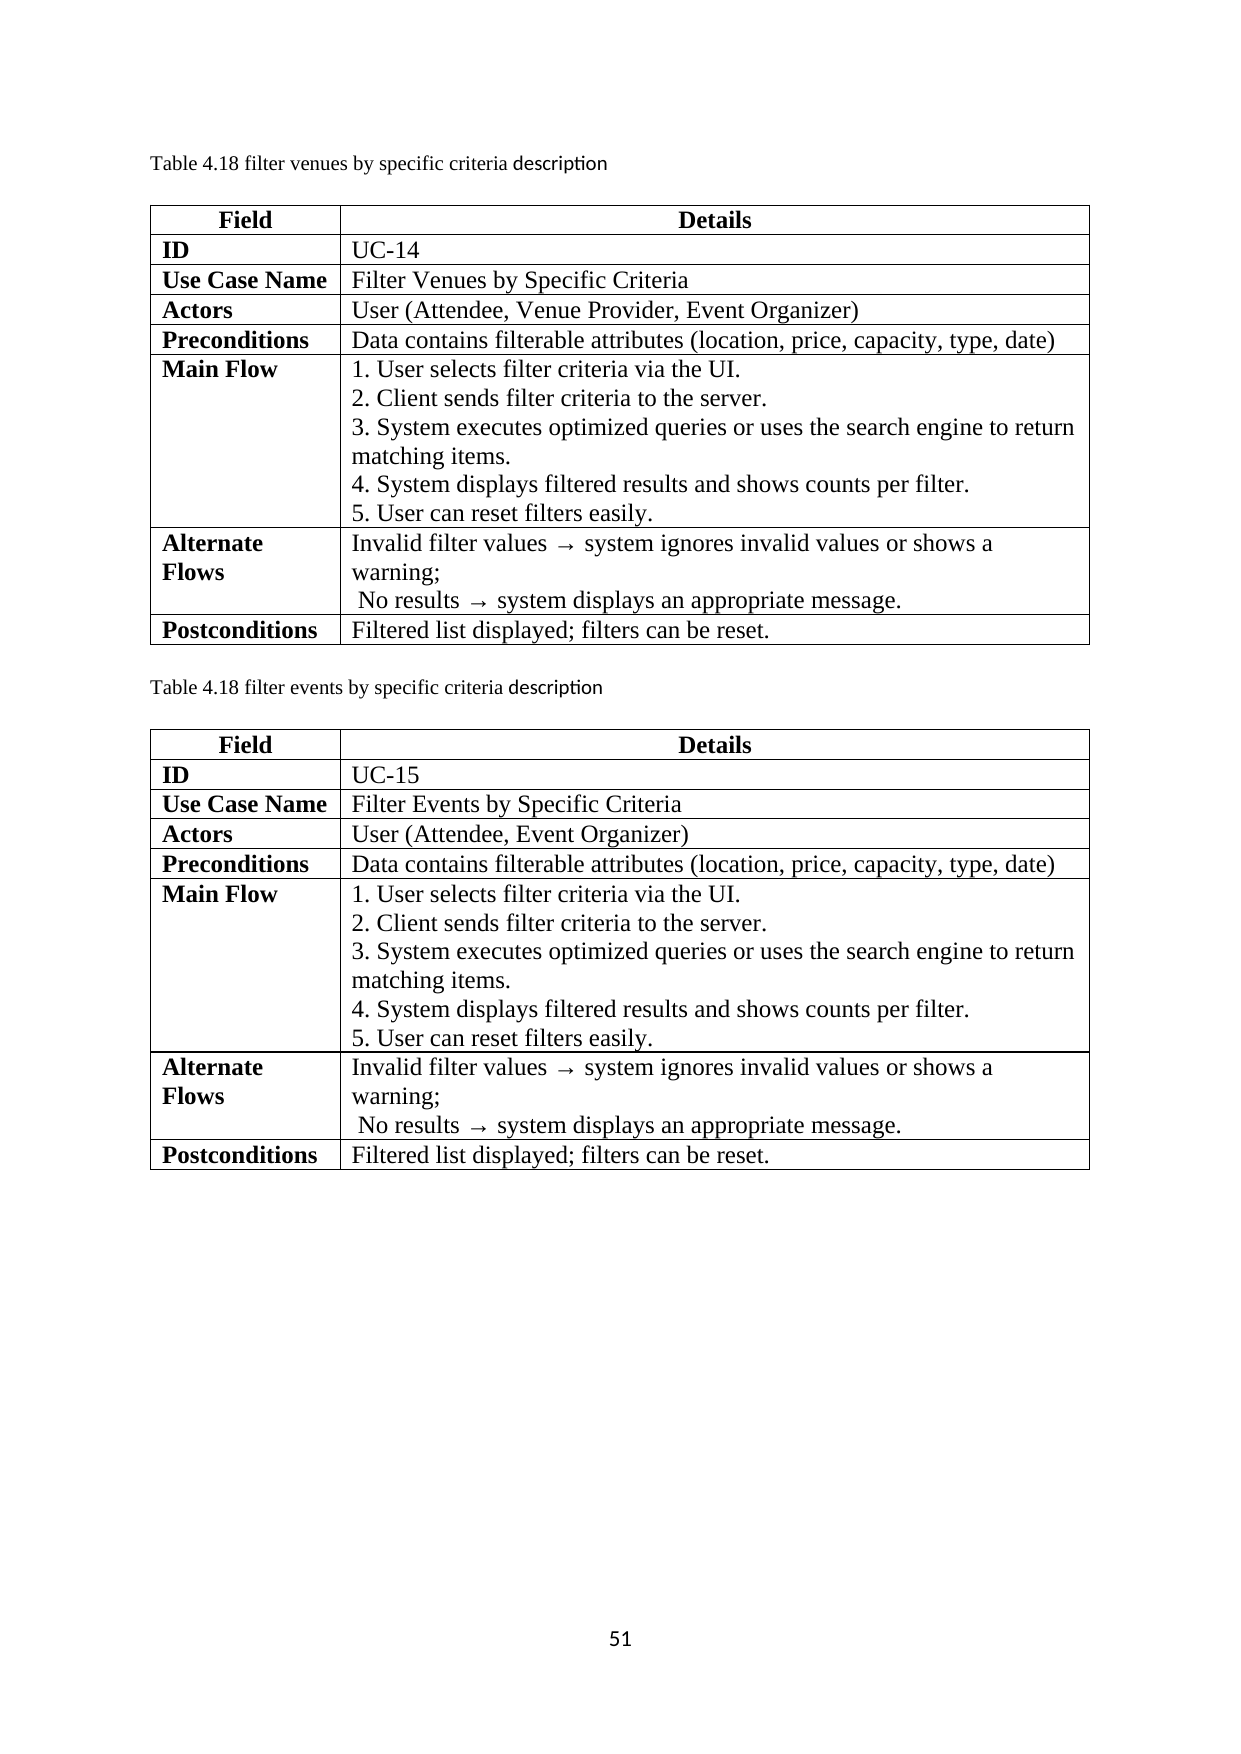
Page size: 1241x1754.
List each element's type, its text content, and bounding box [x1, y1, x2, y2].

text Table 4.18 filter events by specific criteria description [150, 674, 1090, 700]
table_cell 1. User selects filter criteria via the UI. 2. Client sends filter criteria to the server. 3. System executes optimized queries or uses the search engine to return matching items. 4. System displays filtered results and shows counts per filter. 5. User can reset filters easily. [341, 879, 1089, 1051]
table_header Details [341, 206, 1089, 234]
table_cell User (Attendee, Venue Provider, Event Organizer) [341, 295, 1089, 324]
table_cell UC-15 [341, 760, 1089, 788]
table_cell 1. User selects filter criteria via the UI. 2. Client sends filter criteria to the server. 3. System executes optimized queries or uses the search engine to return matching items. 4. System displays filtered results and shows counts per filter. 5. User can reset filters easily. [341, 355, 1089, 527]
table_cell Filtered list displayed; filters can be reset. [341, 1140, 1089, 1168]
table_cell ID [151, 760, 340, 788]
table_cell Actors [151, 819, 340, 848]
table_cell Preconditions [151, 325, 340, 353]
text Table 4.18 filter venues by specific criteria description [150, 150, 1090, 175]
table_cell Filtered list displayed; filters can be reset. [341, 615, 1089, 644]
table_cell Postconditions [151, 1140, 340, 1168]
table_cell Filter Events by Specific Criteria [341, 790, 1089, 818]
table_cell Data contains filterable attributes (location, price, capacity, type, date) [341, 849, 1089, 878]
table_cell Postconditions [151, 615, 340, 644]
table_cell Alternate Flows [151, 528, 340, 614]
table_header Field [151, 206, 340, 234]
table_cell Data contains filterable attributes (location, price, capacity, type, date) [341, 325, 1089, 353]
table_cell Use Case Name [151, 790, 340, 818]
table_cell Filter Venues by Specific Criteria [341, 265, 1089, 294]
table_header Field [151, 730, 340, 759]
table_header Details [341, 730, 1089, 759]
table_cell Preconditions [151, 849, 340, 878]
table_cell Actors [151, 295, 340, 324]
table_cell Alternate Flows [151, 1053, 340, 1139]
table_cell UC-14 [341, 235, 1089, 264]
table_cell Invalid filter values → system ignores invalid values or shows a warning; No results → system displays an appropriate message. [341, 528, 1089, 614]
table_cell Use Case Name [151, 265, 340, 294]
table_cell Main Flow [151, 879, 340, 1051]
table_cell Invalid filter values → system ignores invalid values or shows a warning; No results → system displays an appropriate message. [341, 1053, 1089, 1139]
table_cell ID [151, 235, 340, 264]
table_cell User (Attendee, Event Organizer) [341, 819, 1089, 848]
table_cell Main Flow [151, 355, 340, 527]
